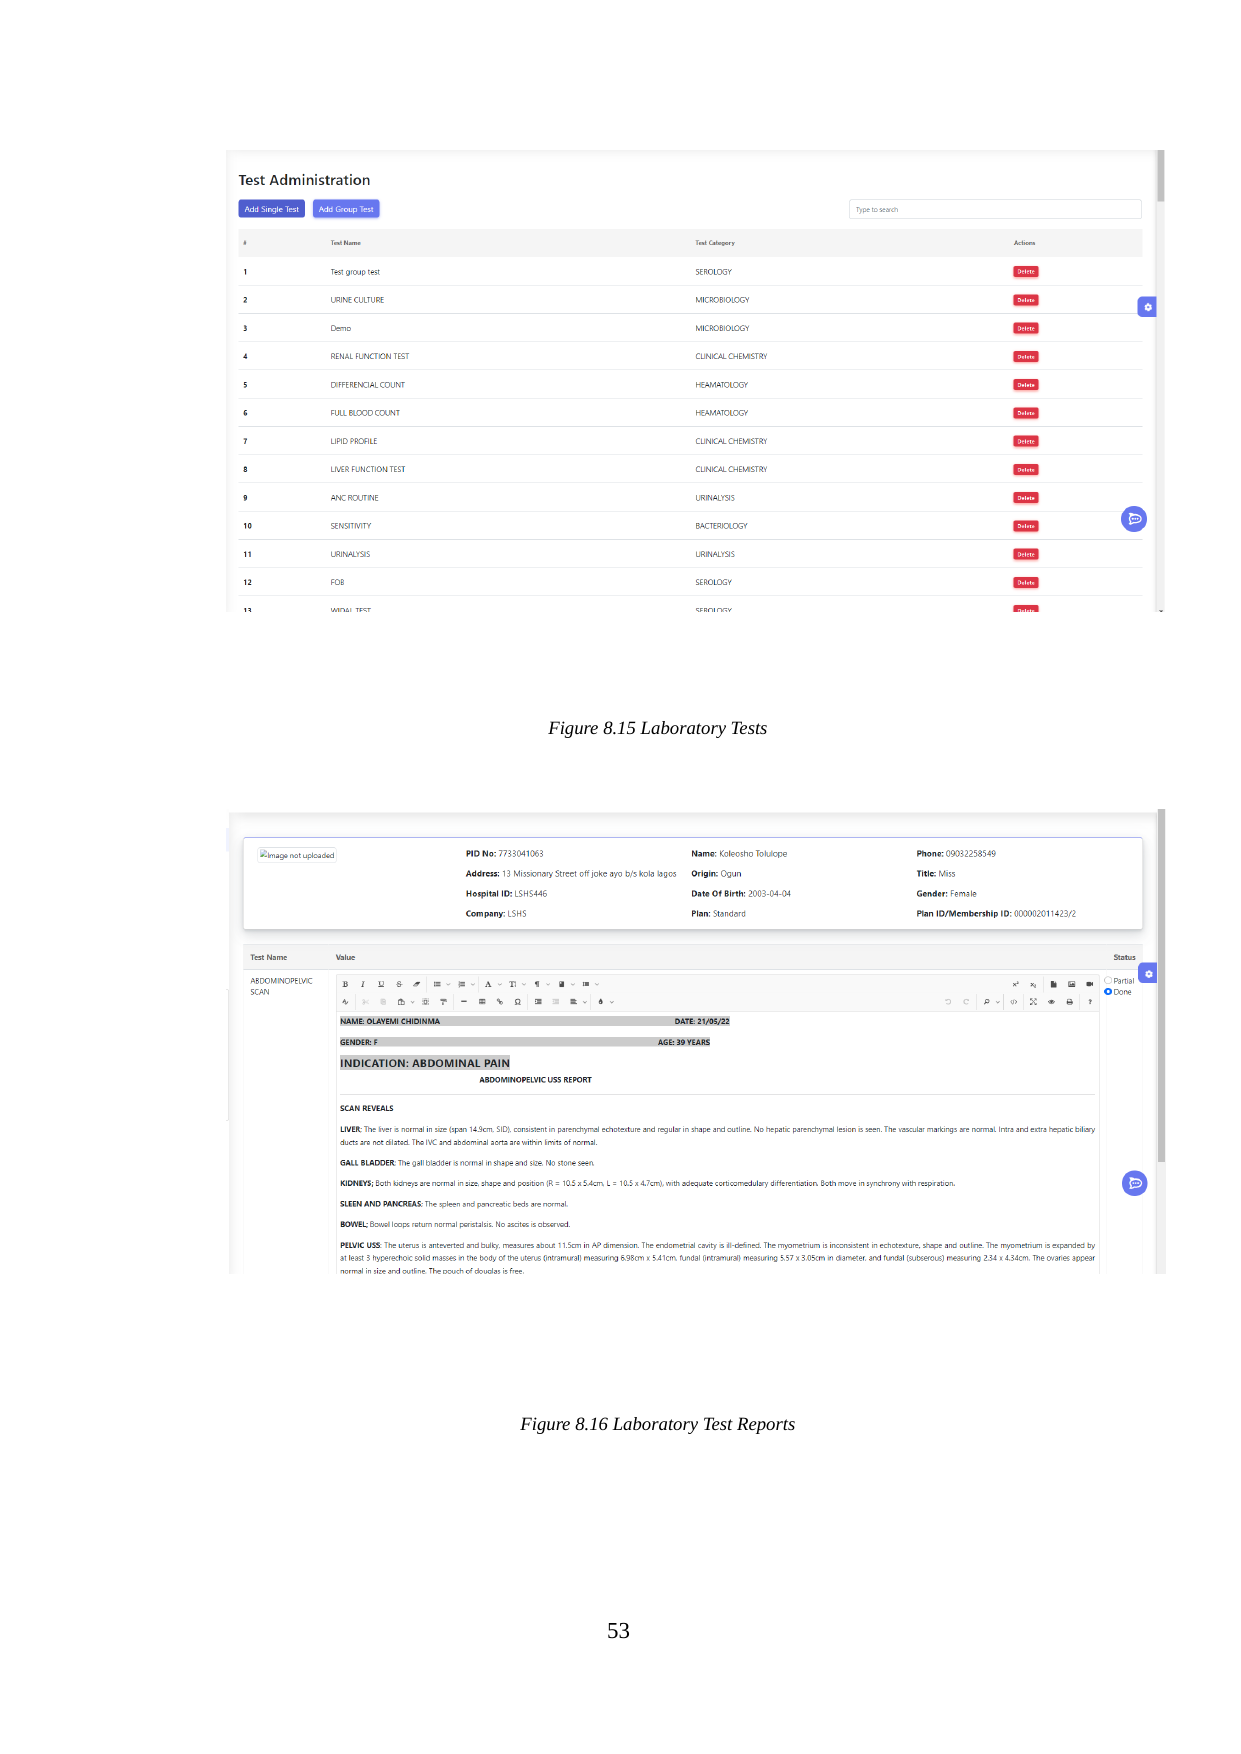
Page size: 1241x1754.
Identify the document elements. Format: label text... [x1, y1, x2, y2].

text Figure 8.15 Laboratory Tests [227, 717, 1090, 738]
text Figure 8.16 Laboratory Test Reports [227, 1413, 1090, 1434]
picture [226, 150, 1165, 612]
picture [226, 809, 1166, 1274]
